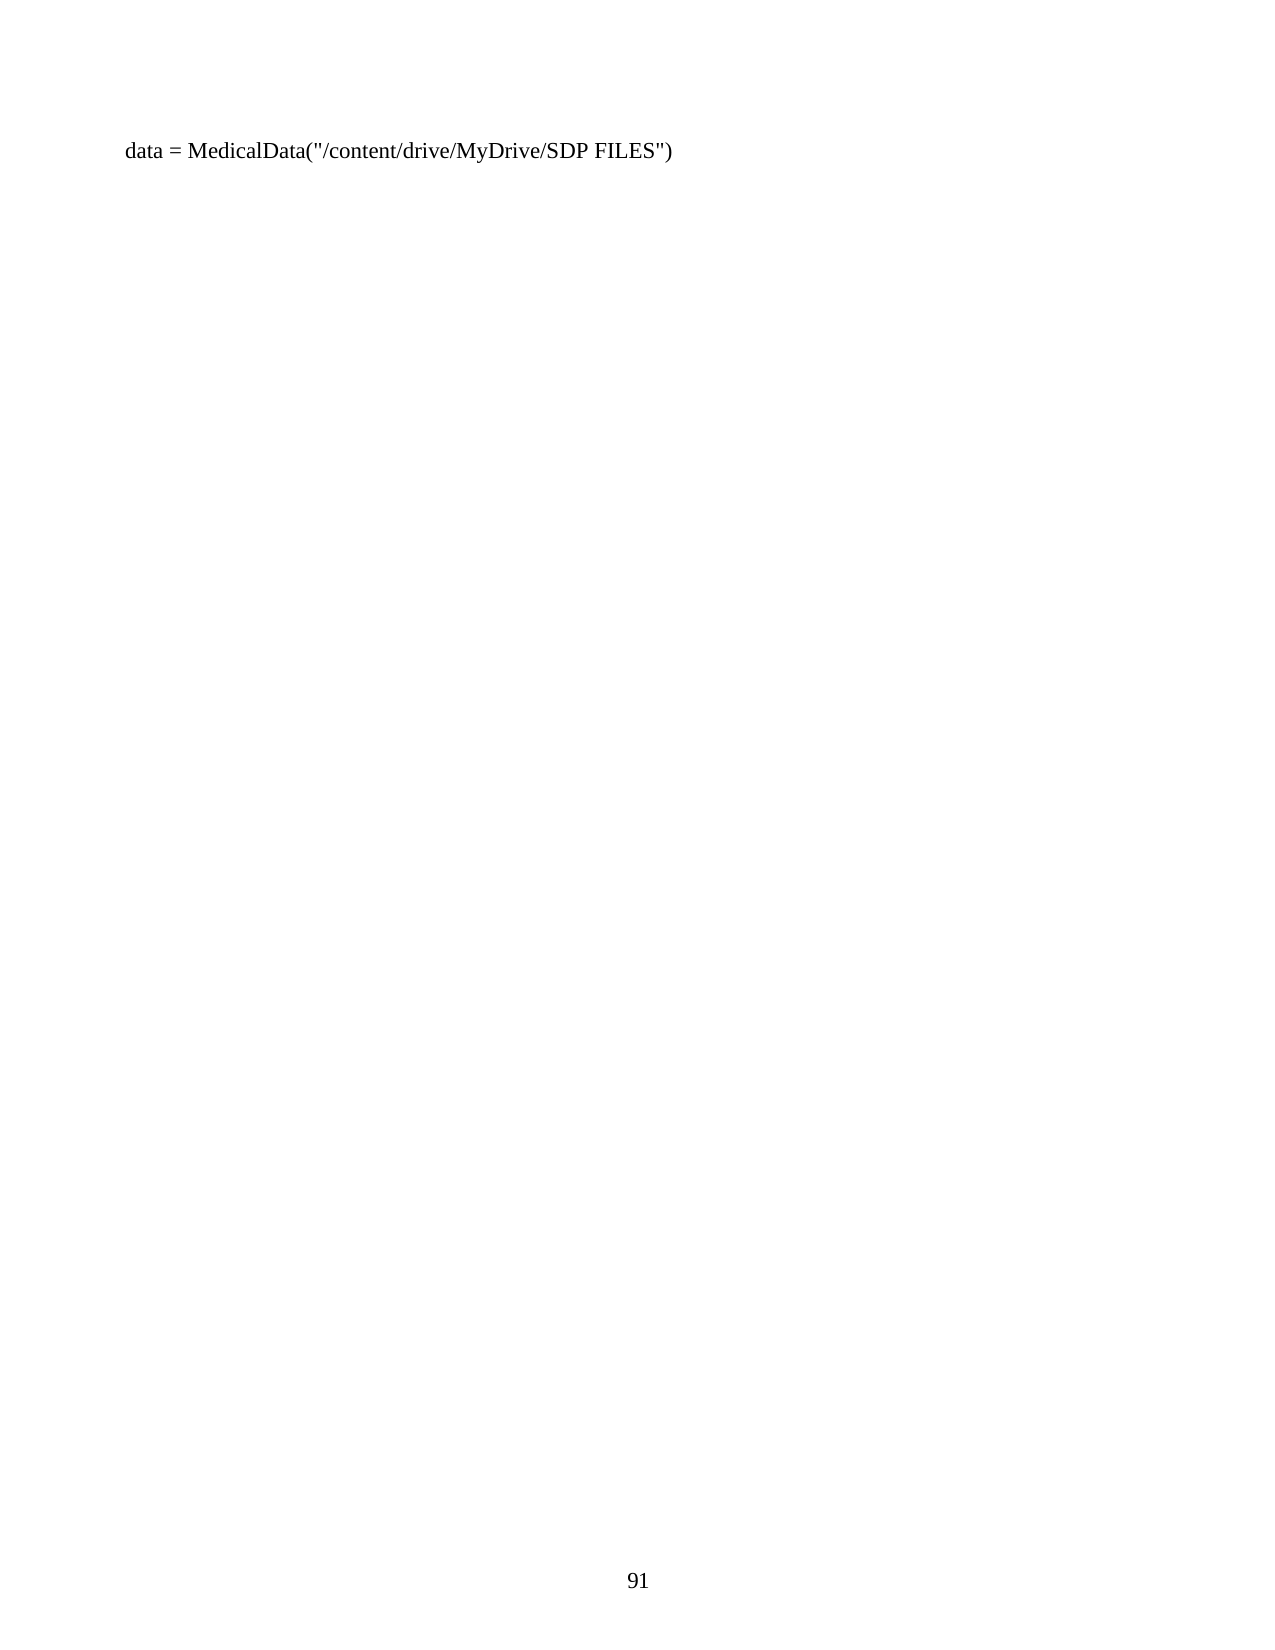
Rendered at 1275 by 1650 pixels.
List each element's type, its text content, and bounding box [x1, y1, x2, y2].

text data = MedicalData("/content/drive/MyDrive/SDP FILES") [125, 137, 1237, 164]
